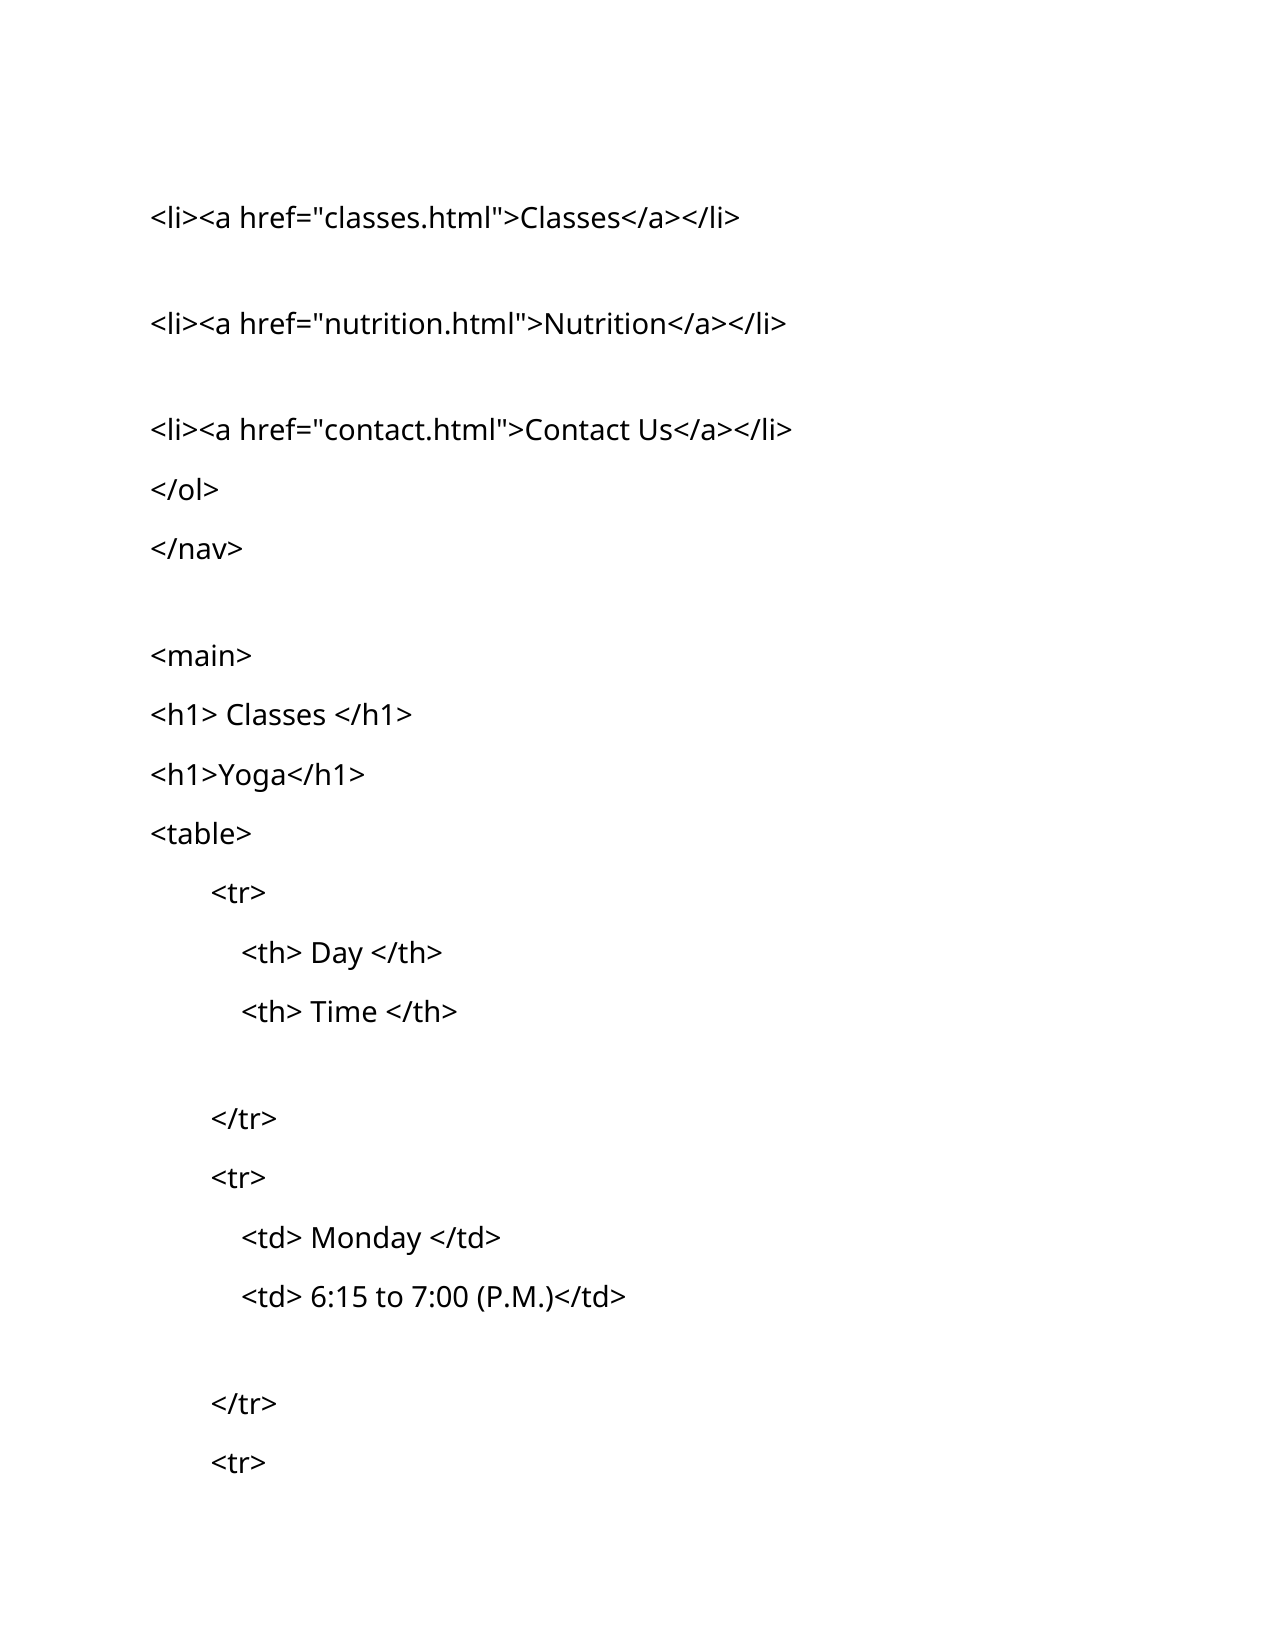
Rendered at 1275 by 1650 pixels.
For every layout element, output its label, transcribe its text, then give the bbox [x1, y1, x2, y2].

text <li><a href="nutrition.html">Nutrition</a></li> [150, 303, 1125, 343]
text <th> Time </th> [150, 992, 1125, 1031]
text </nav> [150, 528, 1125, 568]
text <li><a href="classes.html">Classes</a></li> [150, 197, 1125, 237]
text <tr> [150, 1158, 1125, 1197]
text </tr> [150, 1383, 1125, 1423]
text <tr> [150, 1442, 1125, 1482]
text <li><a href="contact.html">Contact Us</a></li> [150, 409, 1125, 449]
text </ol> [150, 469, 1125, 509]
text <h1> Classes </h1> [150, 694, 1125, 734]
text <table> [150, 813, 1125, 853]
text </tr> [150, 1098, 1125, 1138]
text <main> [150, 635, 1125, 674]
text <td> Monday </td> [150, 1217, 1125, 1257]
text <th> Day </th> [150, 932, 1125, 972]
text <tr> [150, 873, 1125, 912]
text <td> 6:15 to 7:00 (P.M.)</td> [150, 1277, 1125, 1316]
text <h1>Yoga</h1> [150, 754, 1125, 793]
